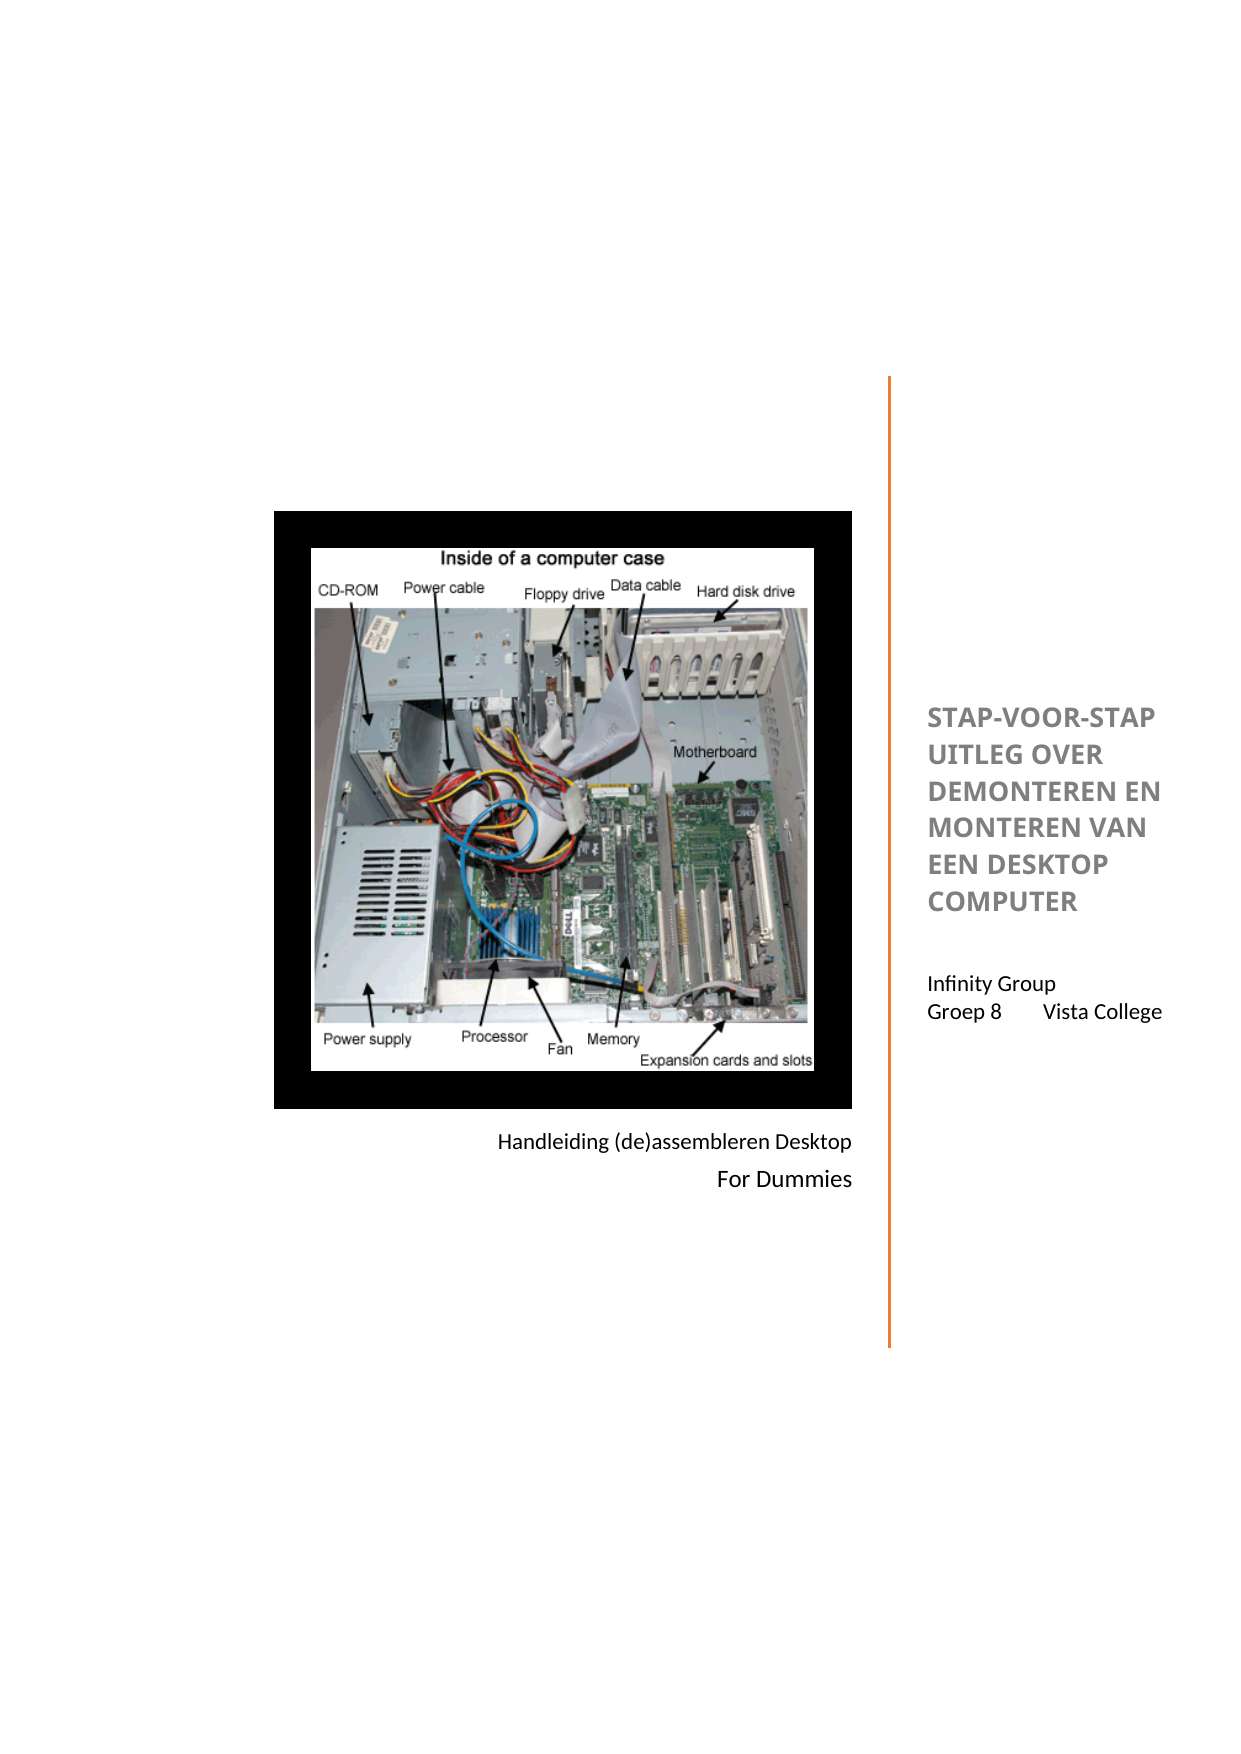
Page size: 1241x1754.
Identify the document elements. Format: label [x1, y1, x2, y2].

picture [311, 548, 814, 1071]
